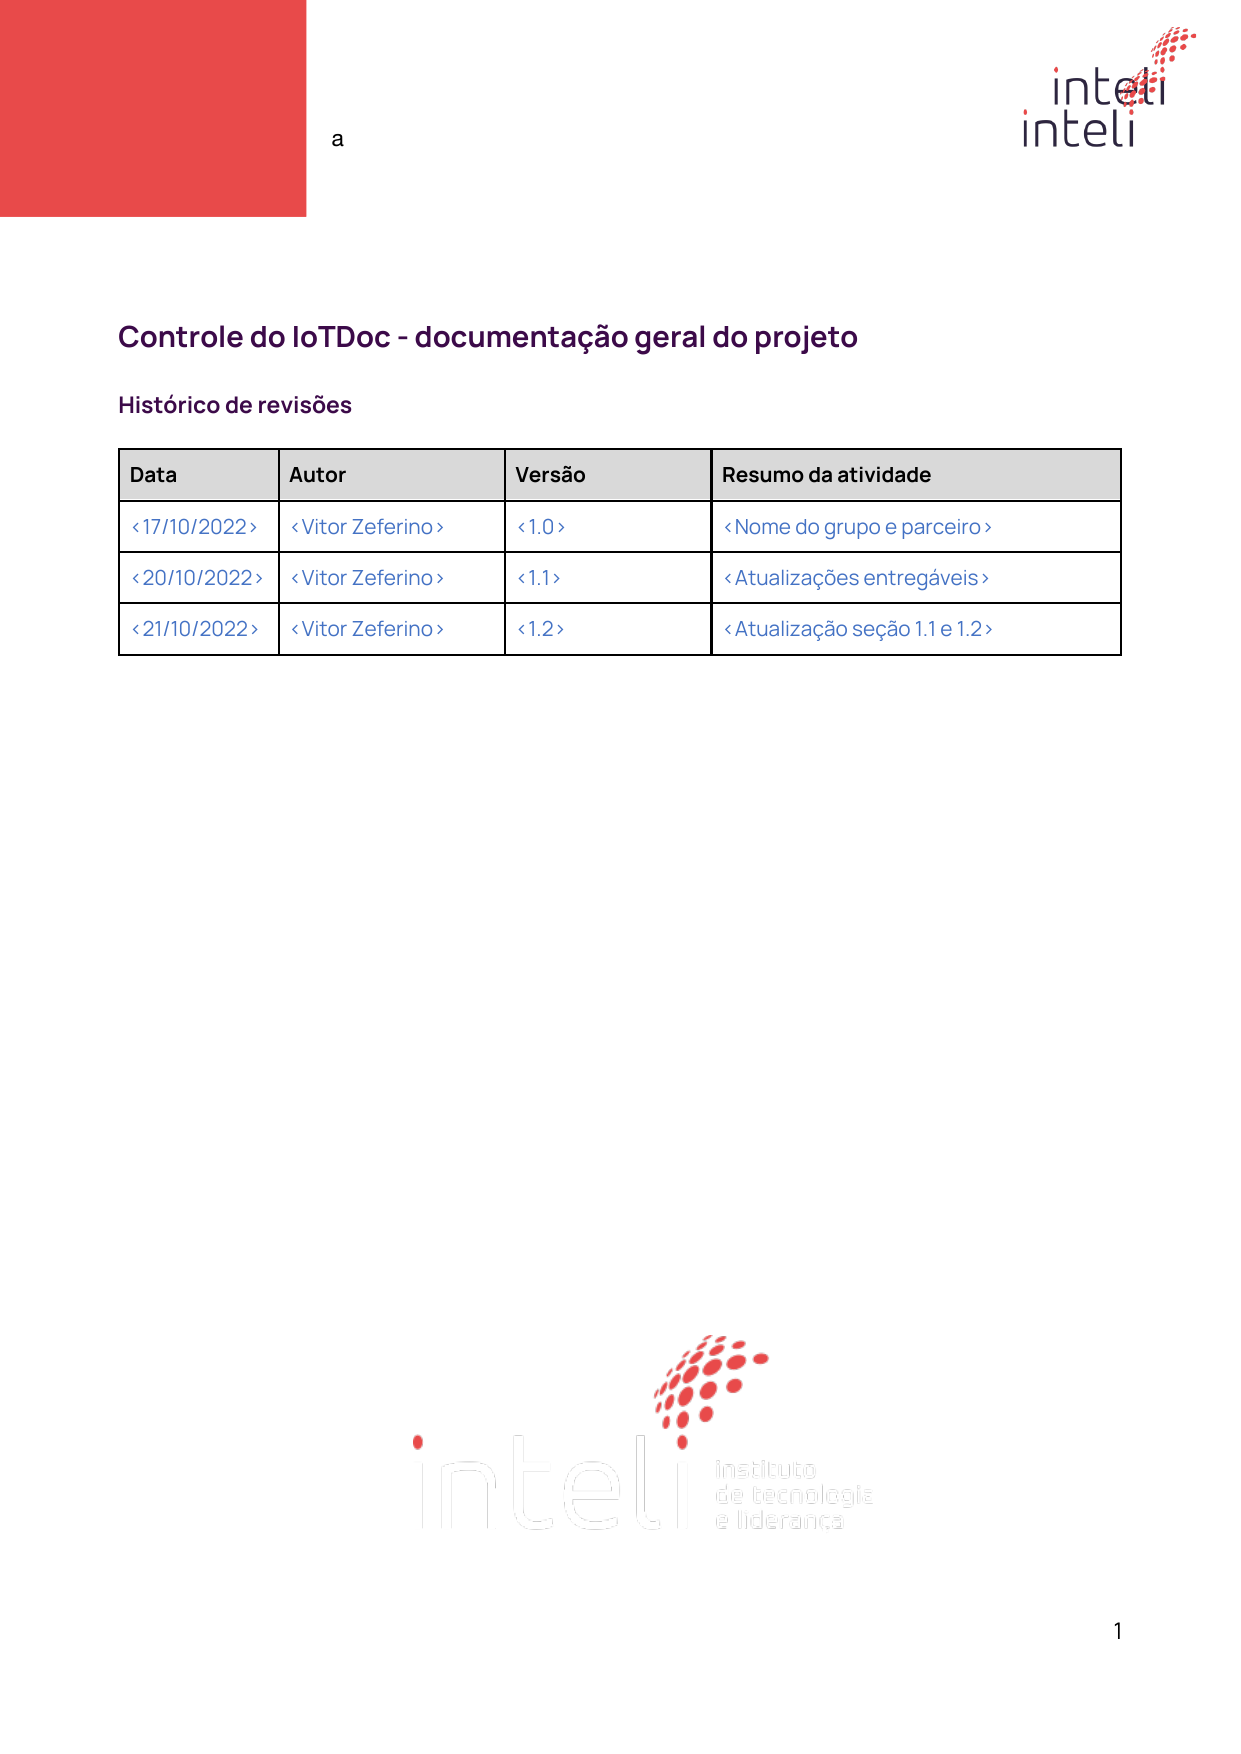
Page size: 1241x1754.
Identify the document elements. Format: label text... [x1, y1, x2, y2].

table_cell <Vitor Zeferino> [280, 502, 504, 551]
table_cell <21/10/2022> [120, 604, 278, 653]
table_cell <Vitor Zeferino> [280, 604, 504, 653]
table_header Resumo da atividade [713, 450, 1120, 499]
table_cell <20/10/2022> [120, 553, 278, 602]
text Controle do IoTDoc - documentação geral do projeto [118, 316, 1122, 356]
table_cell <Atualização seção 1.1 e 1.2> [713, 604, 1120, 653]
table_header Autor [280, 450, 504, 499]
table_cell <1.2> [506, 604, 710, 653]
table_cell <1.0> [506, 502, 710, 551]
table_cell <Nome do grupo e parceiro> [713, 502, 1120, 551]
text Histórico de revisões [118, 389, 1122, 420]
table_cell <Atualizações entregáveis> [713, 553, 1120, 602]
picture [1023, 27, 1197, 147]
table_cell <17/10/2022> [120, 502, 278, 551]
table_header Versão [506, 450, 710, 499]
picture [0, 0, 307, 217]
table_header Data [120, 450, 278, 499]
text a [307, 124, 1122, 153]
table_cell <Vitor Zeferino> [280, 553, 504, 602]
table_cell <1.1> [506, 553, 710, 602]
picture [413, 1335, 873, 1534]
